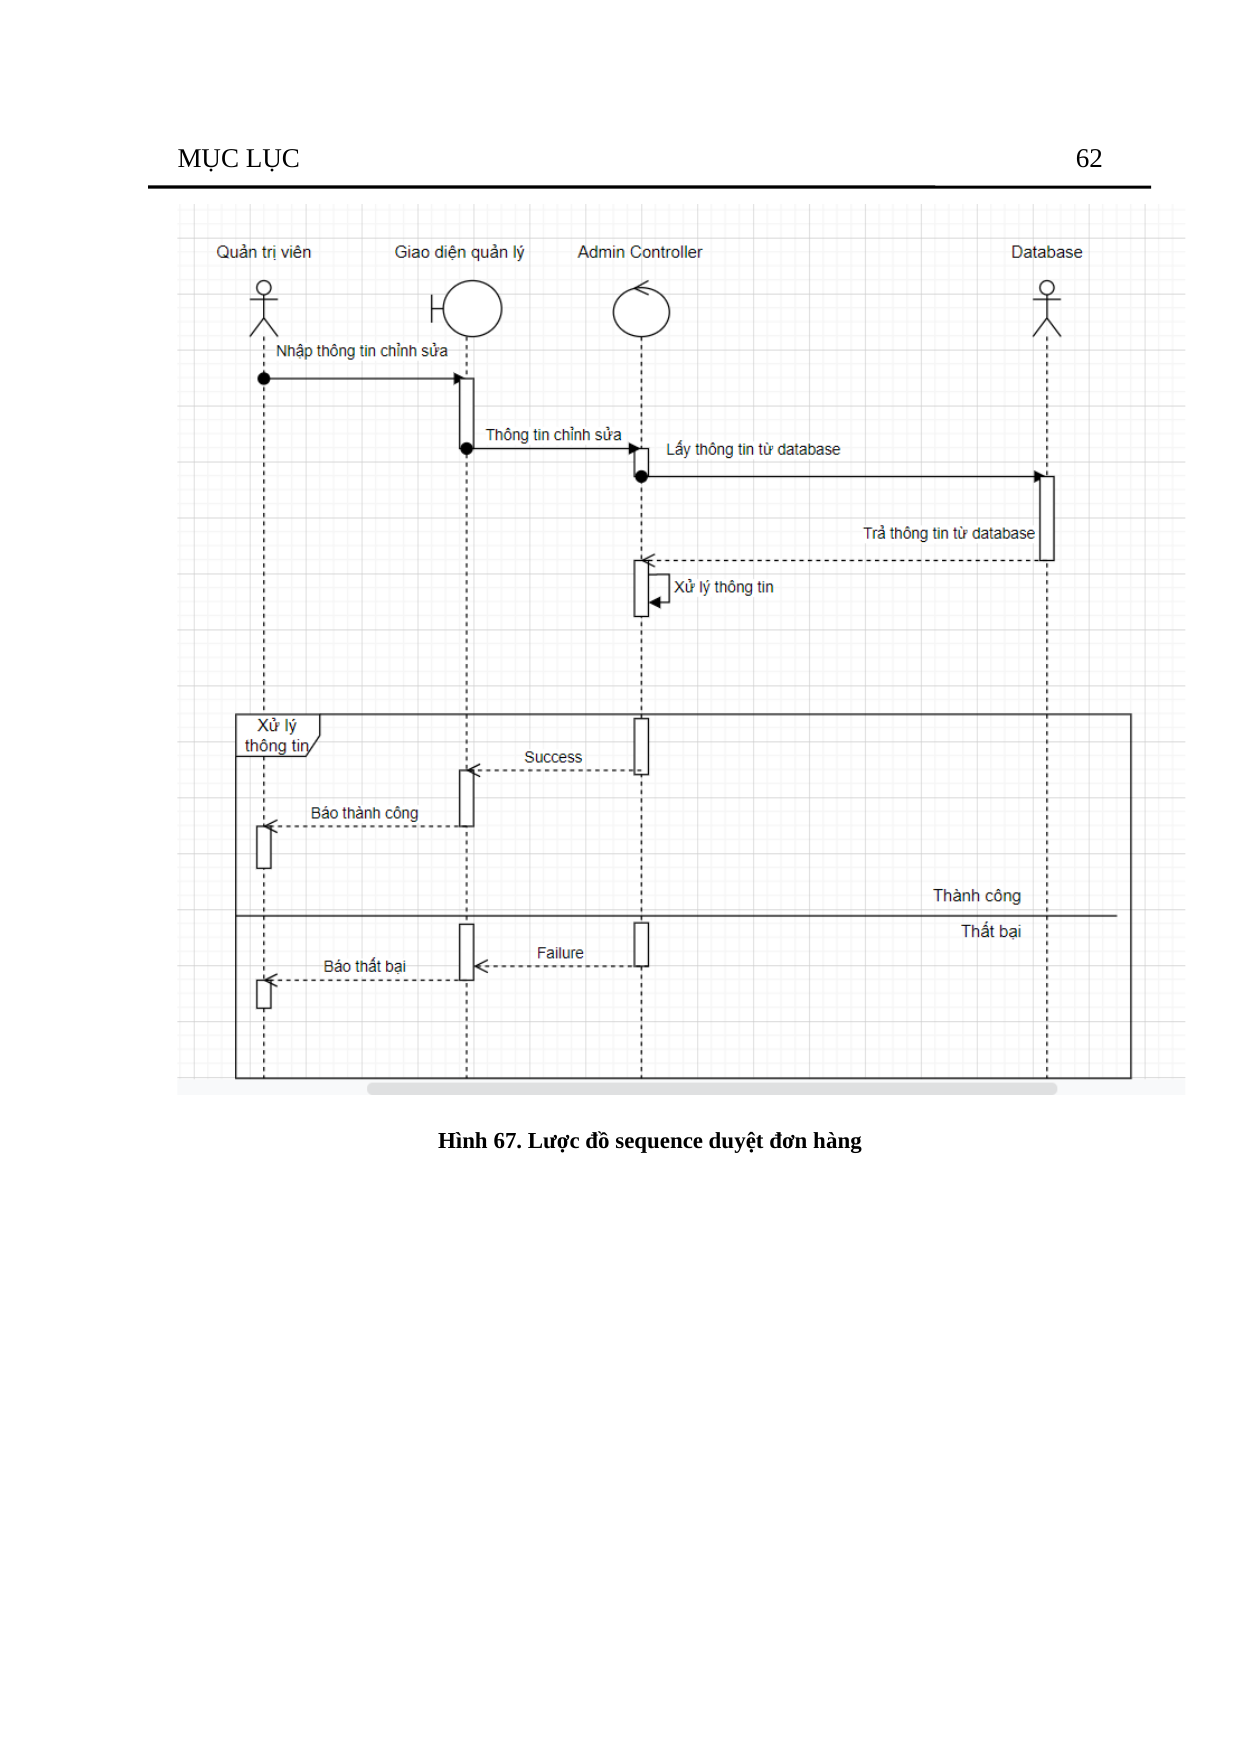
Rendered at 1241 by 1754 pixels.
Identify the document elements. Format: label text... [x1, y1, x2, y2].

picture [177, 204, 1186, 1095]
